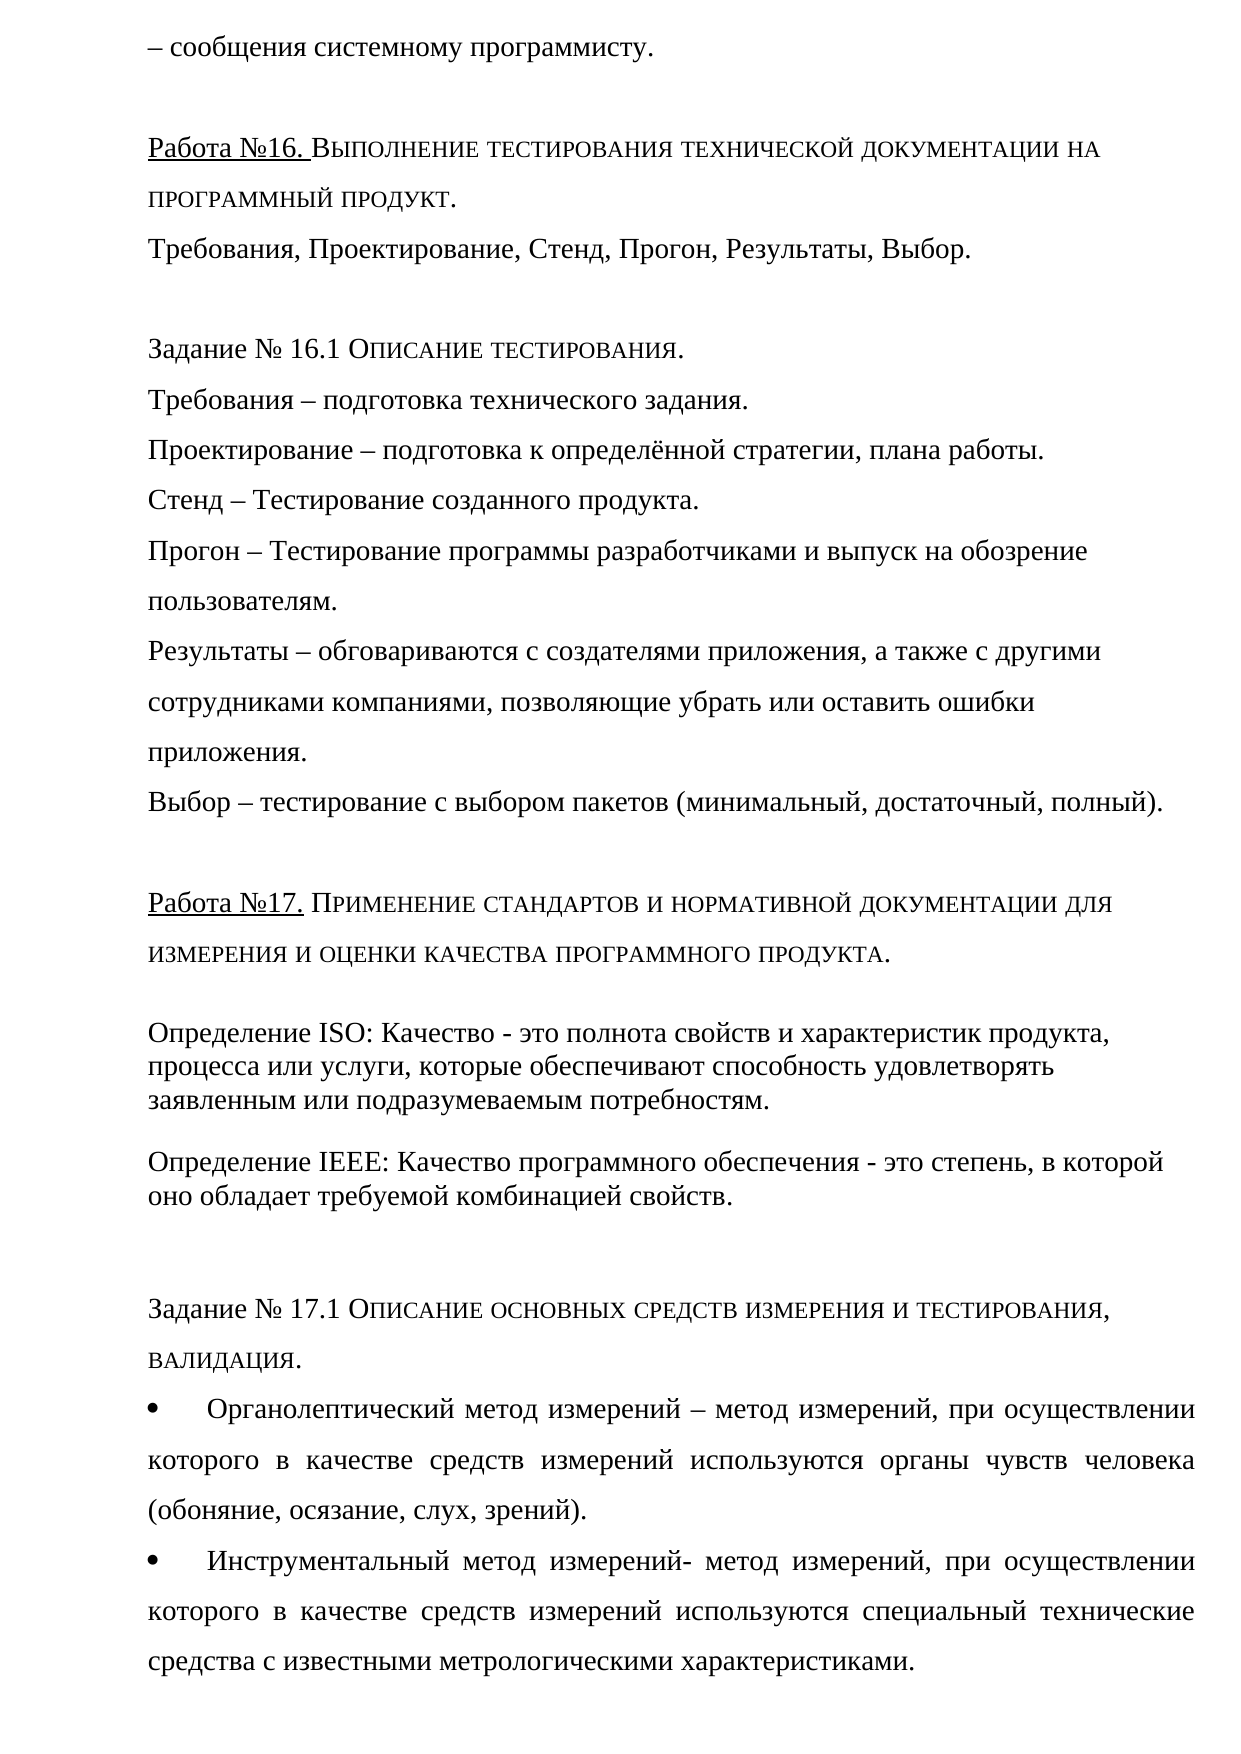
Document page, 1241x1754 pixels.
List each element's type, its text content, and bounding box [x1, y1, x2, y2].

list Инструментальный метод измерений- метод измерений, при осуществлении которого в качестве средств измерений используются специальный технические средства с известными метрологическими характеристиками. [148, 1543, 1196, 1677]
text Результаты – обговариваются с создателями приложения, а также с другими сотрудниками компаниями, позволяющие убрать или оставить ошибки приложения. [148, 633, 1196, 767]
text Определение ISO: Качество - это полнота свойств и характеристик продукта, процесса или услуги, которые обеспечивают способность удовлетворять заявленным или подразумеваемым потребностям. [148, 1015, 1196, 1115]
text Работа №17. Применение стандартов и нормативной документации для измерения и оценки качества программного продукта. [148, 885, 1196, 969]
text Выбор – тестирование с выбором пакетов (минимальный, достаточный, полный). [148, 784, 1196, 818]
text Задание № 17.1 Описание основных средств измерения и тестирования, валидация. [148, 1291, 1196, 1375]
text Проектирование – подготовка к определённой стратегии, плана работы. [148, 432, 1196, 466]
text Работа №16. Выполнение тестирования технической документации на программный продукт. [148, 130, 1196, 214]
text – сообщения системному программисту. [148, 29, 1196, 63]
text Стенд – Тестирование созданного продукта. [148, 482, 1196, 516]
text Прогон – Тестирование программы разработчиками и выпуск на обозрение пользователям. [148, 533, 1196, 617]
text Задание № 16.1 Описание тестирования. [148, 331, 1196, 365]
text Требования – подготовка технического задания. [148, 382, 1196, 415]
list Органолептический метод измерений – метод измерений, при осуществлении которого в качестве средств измерений используются органы чувств человека (обоняние, осязание, слух, зрений). [148, 1392, 1196, 1526]
text Определение IEEE: Качество программного обеспечения - это степень, в которой оно обладает требуемой комбинацией свойств. [148, 1144, 1196, 1212]
text Требования, Проектирование, Стенд, Прогон, Результаты, Выбор. [148, 231, 1196, 264]
